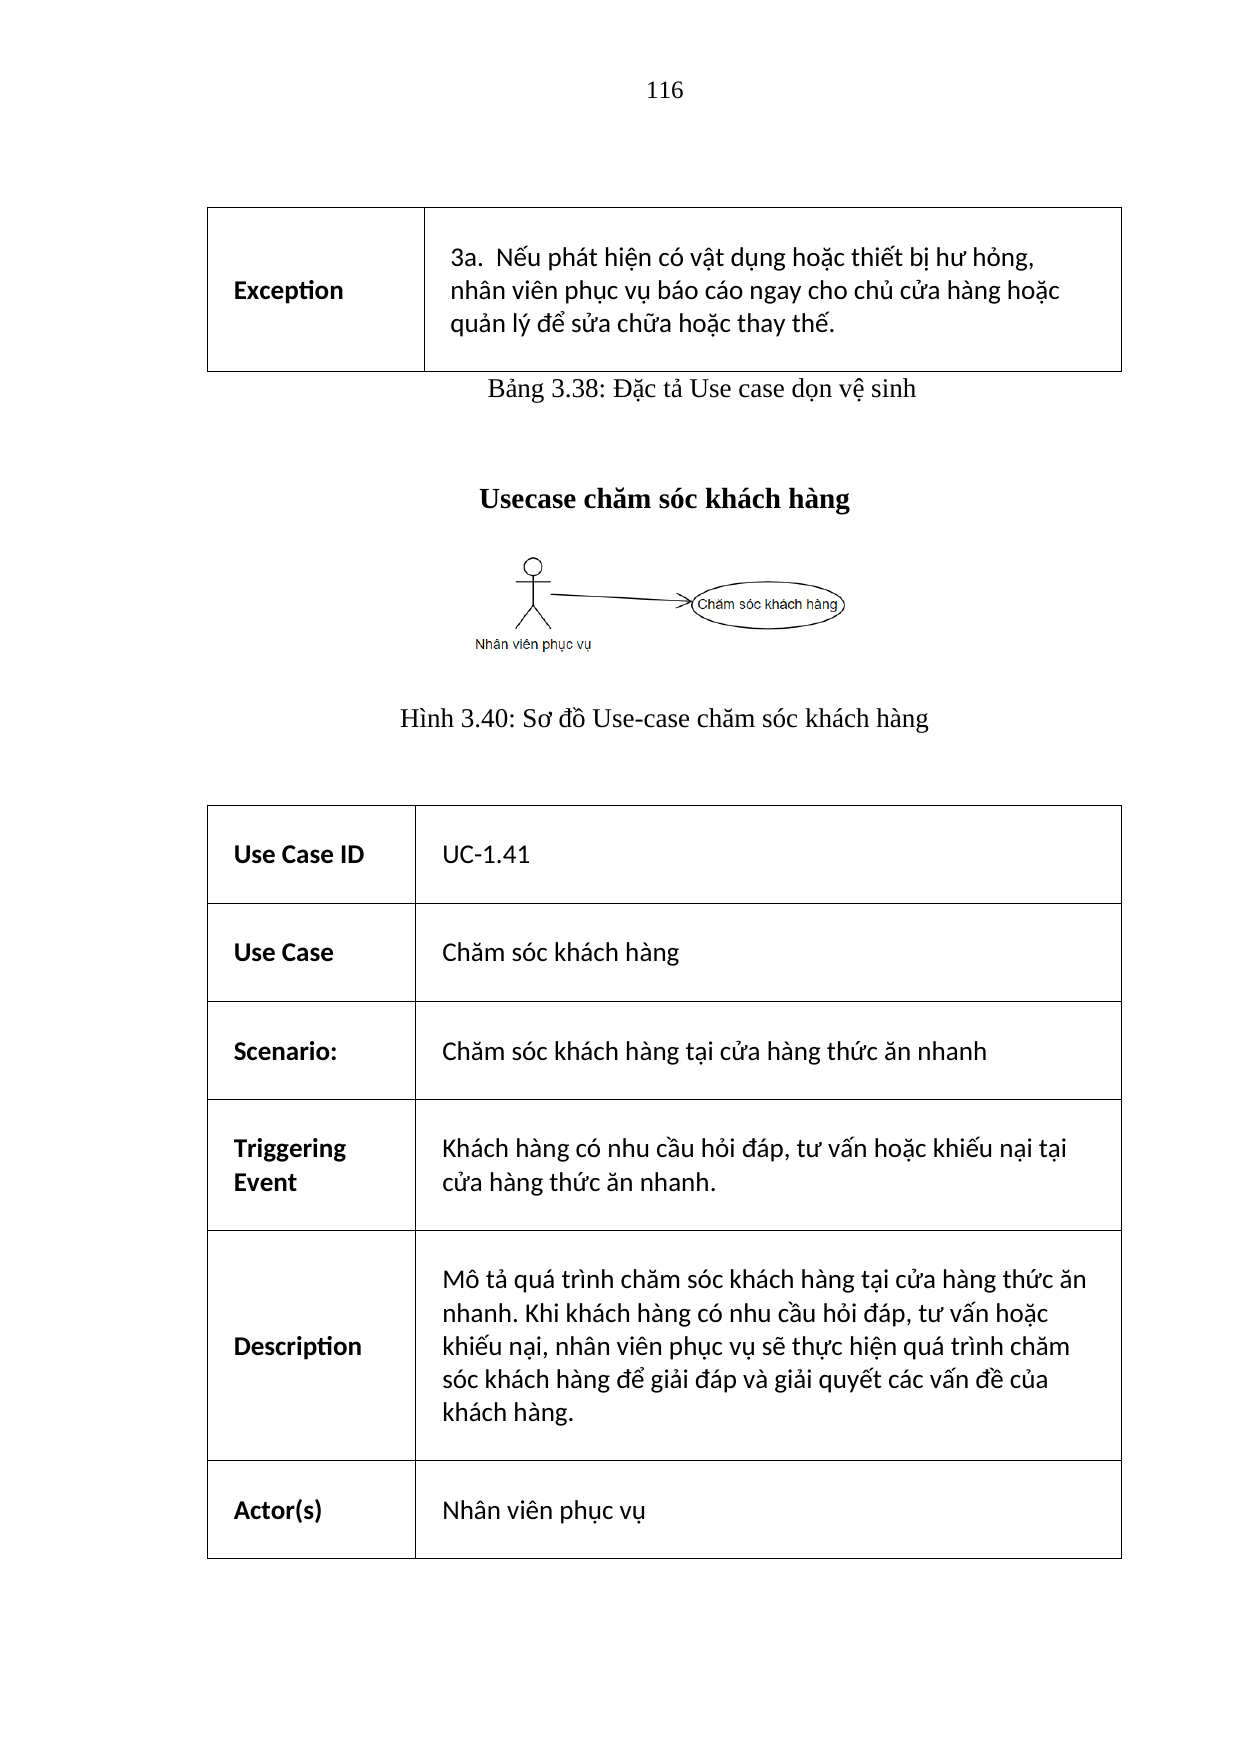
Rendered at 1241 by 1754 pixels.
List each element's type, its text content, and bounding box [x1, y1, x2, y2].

table_header Use Case ID [208, 806, 415, 903]
table_cell Description [208, 1231, 415, 1460]
table_cell Chăm sóc khách hàng [416, 904, 1121, 1001]
table_cell Exception [208, 208, 424, 371]
table_cell Nhân viên phục vụ [416, 1461, 1121, 1558]
table_cell Khách hàng có nhu cầu hỏi đáp, tư vấn hoặc khiếu nại tại cửa hàng thức ăn nhanh. [416, 1100, 1121, 1230]
table_cell Use Case [208, 904, 415, 1001]
picture [441, 531, 888, 688]
table_cell Chăm sóc khách hàng tại cửa hàng thức ăn nhanh [416, 1002, 1121, 1099]
table_cell Scenario: [208, 1002, 415, 1099]
text Usecase chăm sóc khách hàng [207, 481, 1122, 515]
table_cell Mô tả quá trình chăm sóc khách hàng tại cửa hàng thức ăn nhanh. Khi khách hàng có nhu cầu hỏi đáp, tư vấn hoặc khiếu nại, nhân viên phục vụ sẽ thực hiện quá trình chăm sóc khách hàng để giải đáp và giải quyết các vấn đề của khách hàng. [416, 1231, 1121, 1460]
table_cell 3a. Nếu phát hiện có vật dụng hoặc thiết bị hư hỏng, nhân viên phục vụ báo cáo ngay cho chủ cửa hàng hoặc quản lý để sửa chữa hoặc thay thế. [425, 208, 1121, 371]
table_header UC-1.41 [416, 806, 1121, 903]
table_cell Triggering Event [208, 1100, 415, 1230]
table_cell Actor(s) [208, 1461, 415, 1558]
text Hình 3.40: Sơ đồ Use-case chăm sóc khách hàng [207, 702, 1122, 733]
text Bảng 3.38: Đặc tả Use case dọn vệ sinh [207, 372, 1122, 403]
